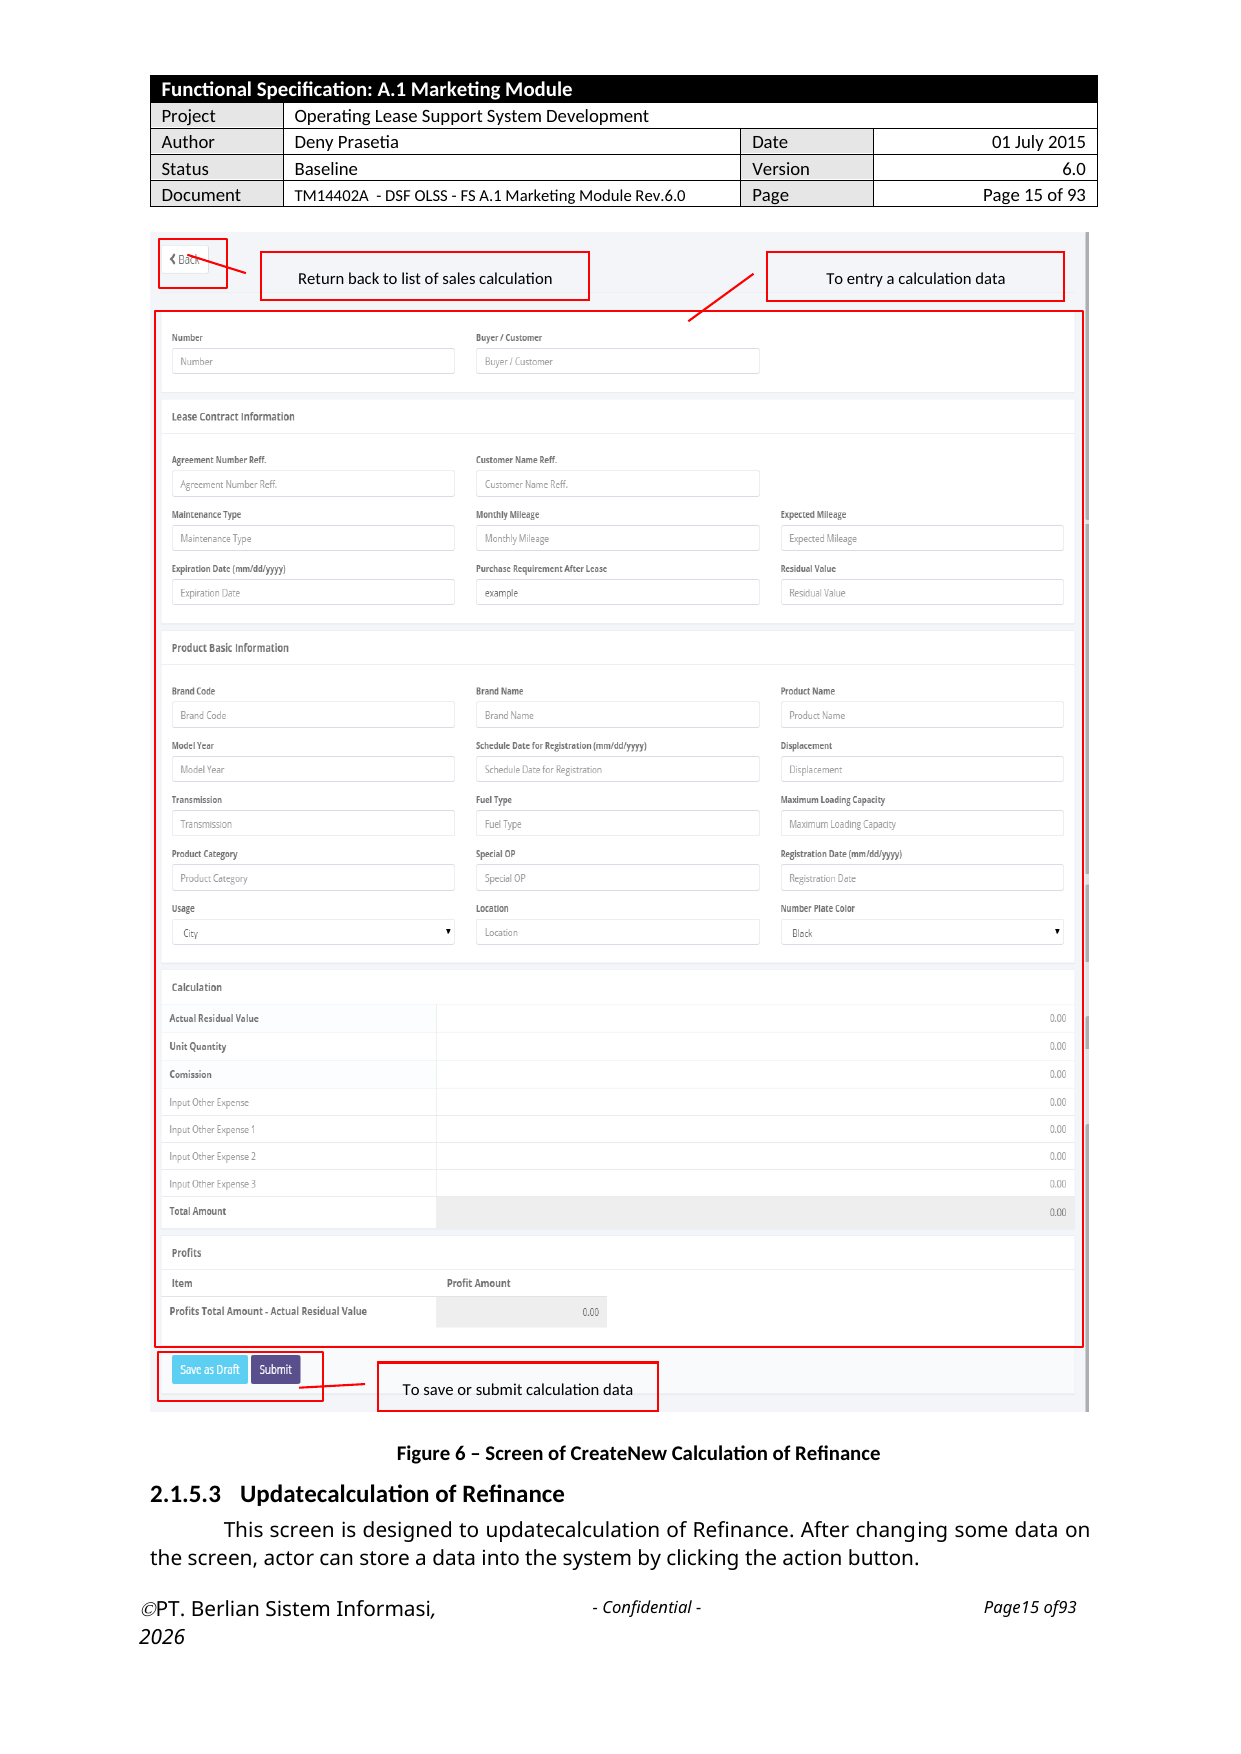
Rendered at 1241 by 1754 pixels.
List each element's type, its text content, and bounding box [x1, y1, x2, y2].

picture [379, 1364, 657, 1410]
text Figure 6 – Screen of CreateNew Calculation of Refinance [187, 1440, 1090, 1466]
text This screen is designed to updatecalculation of Refinance. After changing some data on the screen, actor can store a data into the system by clicking the action button. [150, 1515, 1090, 1572]
picture [150, 232, 1089, 1412]
subtitle Updatecalculation of Refinance [150, 1478, 1090, 1509]
